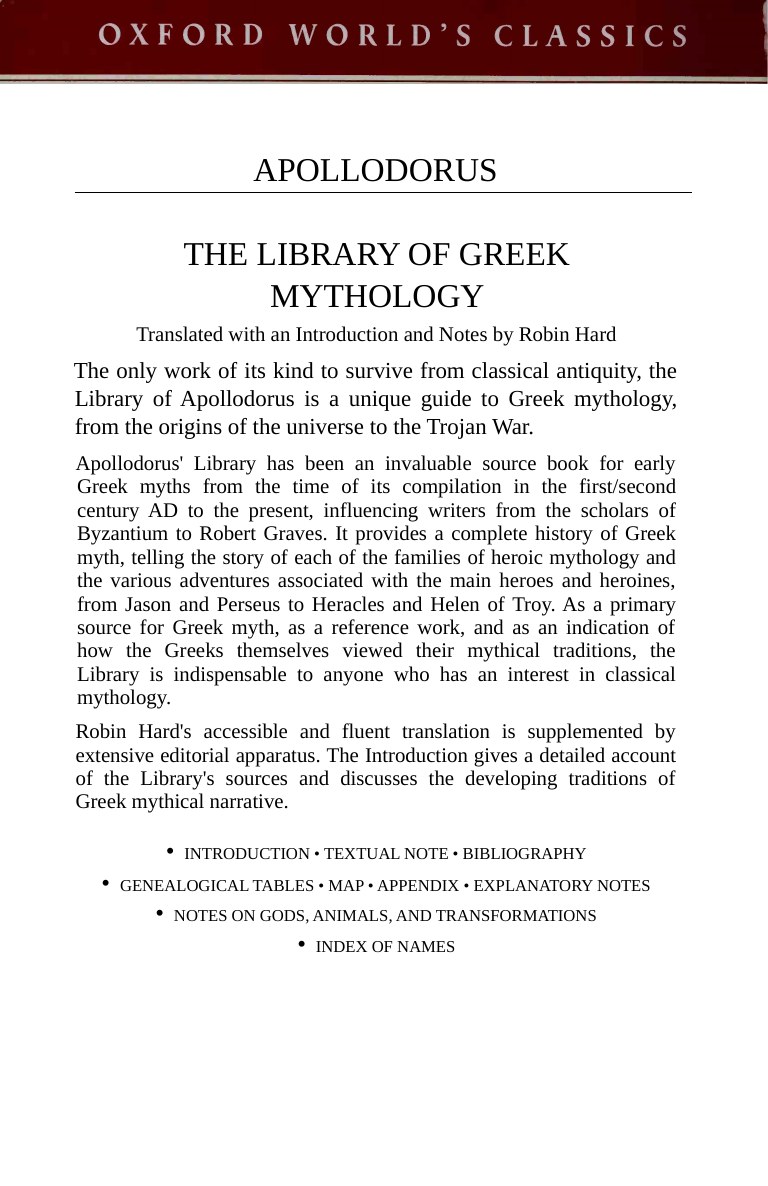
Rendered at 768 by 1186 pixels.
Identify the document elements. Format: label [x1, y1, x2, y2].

picture [0, 0, 768, 84]
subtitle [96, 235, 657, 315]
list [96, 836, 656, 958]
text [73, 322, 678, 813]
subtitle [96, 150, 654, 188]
